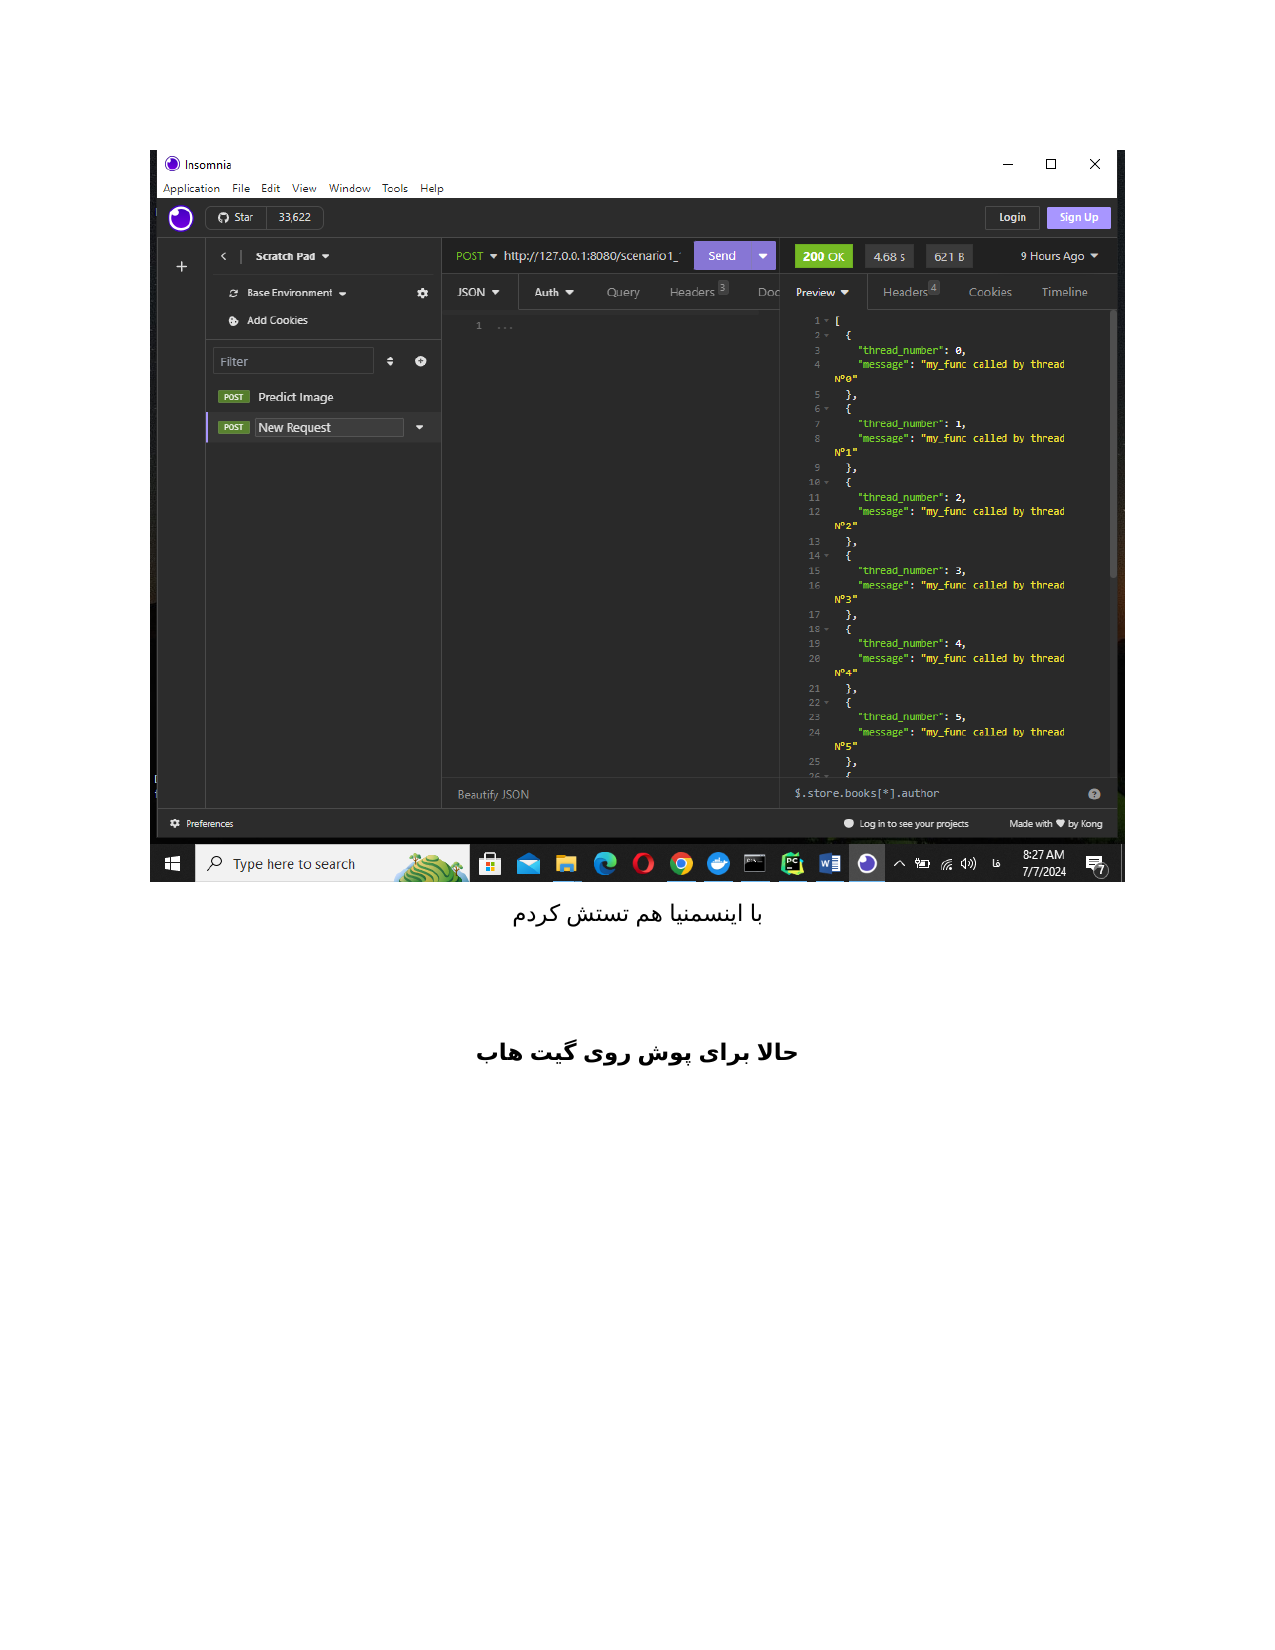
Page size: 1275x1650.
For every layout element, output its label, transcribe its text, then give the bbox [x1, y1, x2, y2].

picture [150, 150, 1125, 882]
text حالا برای پوش روی گیت هاب [150, 1039, 1125, 1065]
text با اینسمنیا هم تستش کردم [150, 900, 1125, 926]
